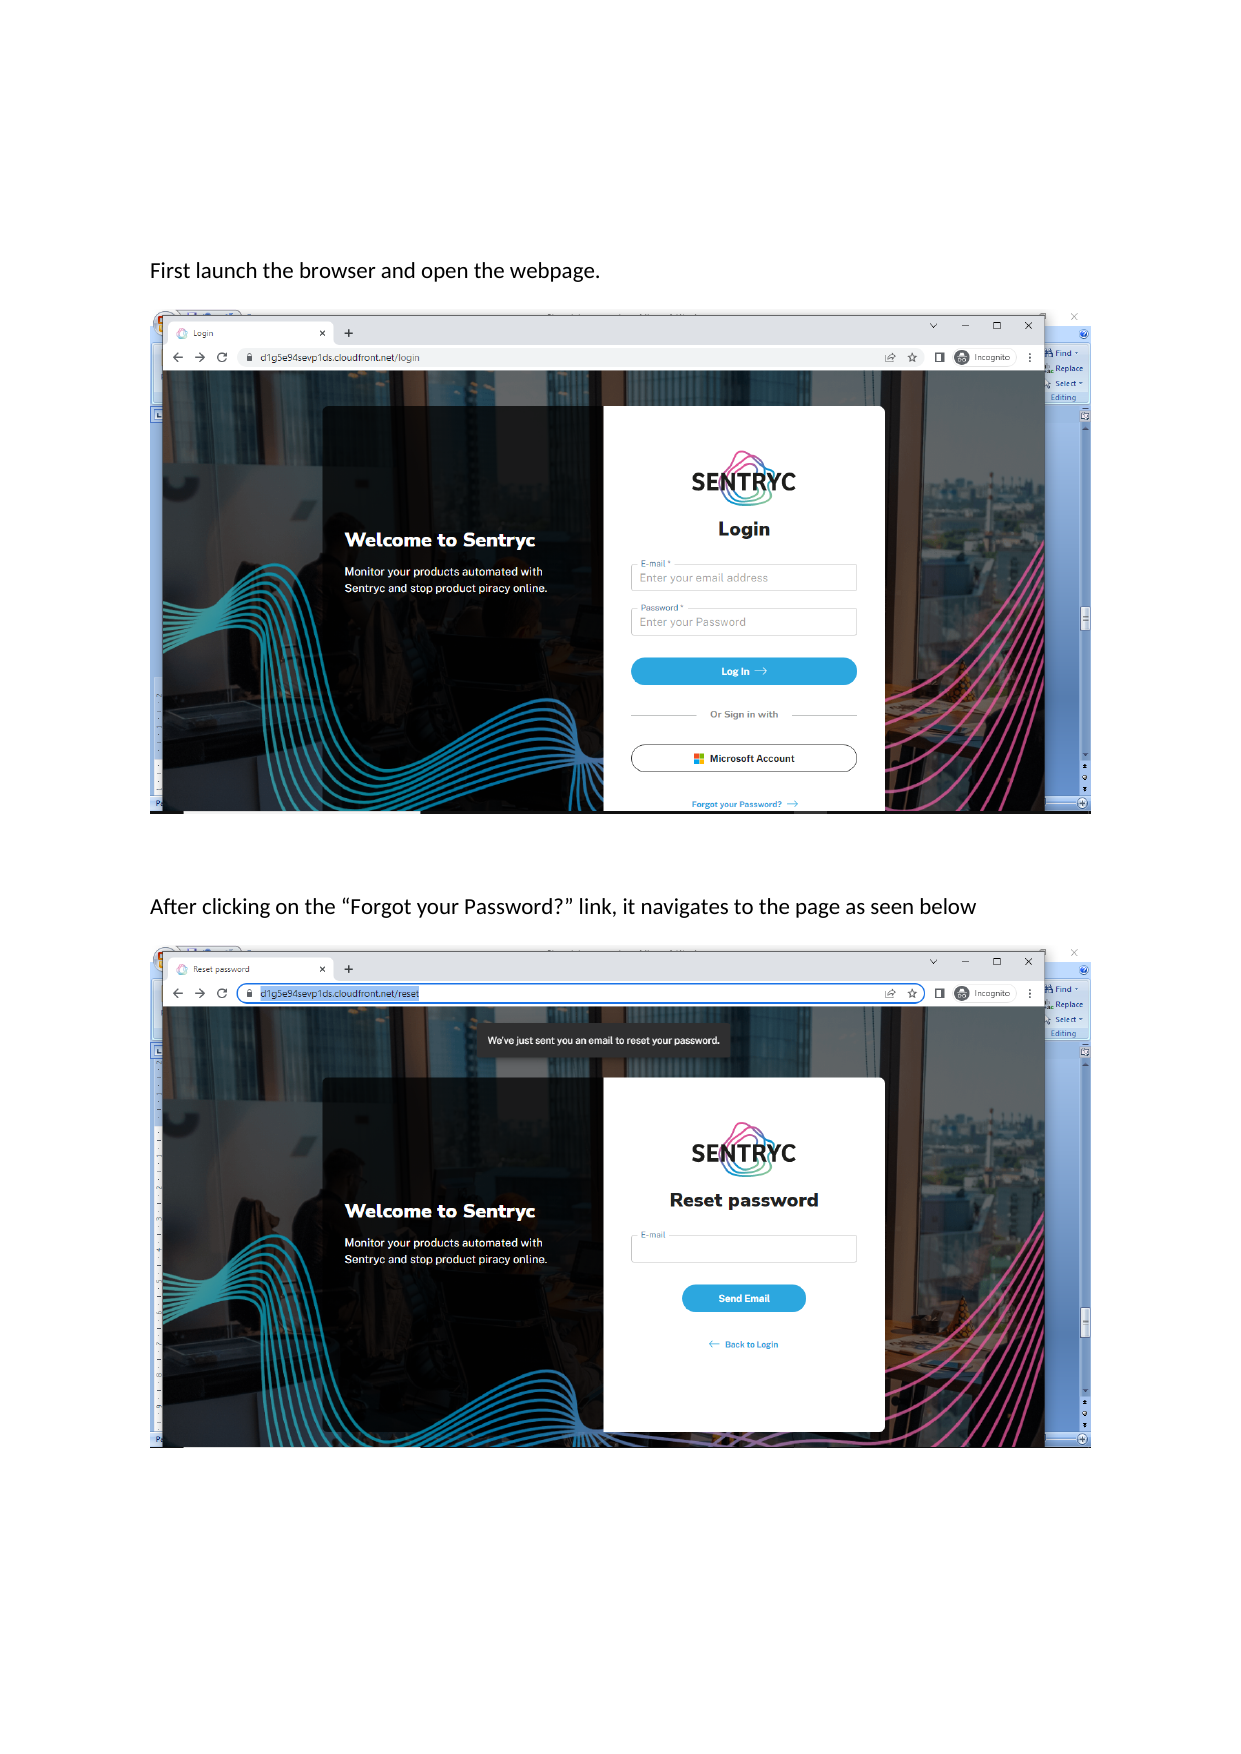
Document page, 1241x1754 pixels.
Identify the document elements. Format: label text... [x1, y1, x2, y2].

picture [150, 309, 1091, 814]
text First launch the browser and open the webpage. [150, 256, 1090, 284]
text After clicking on the “Forgot your Password?” link, it navigates to the page as seen below [150, 892, 1090, 920]
picture [150, 945, 1091, 1448]
